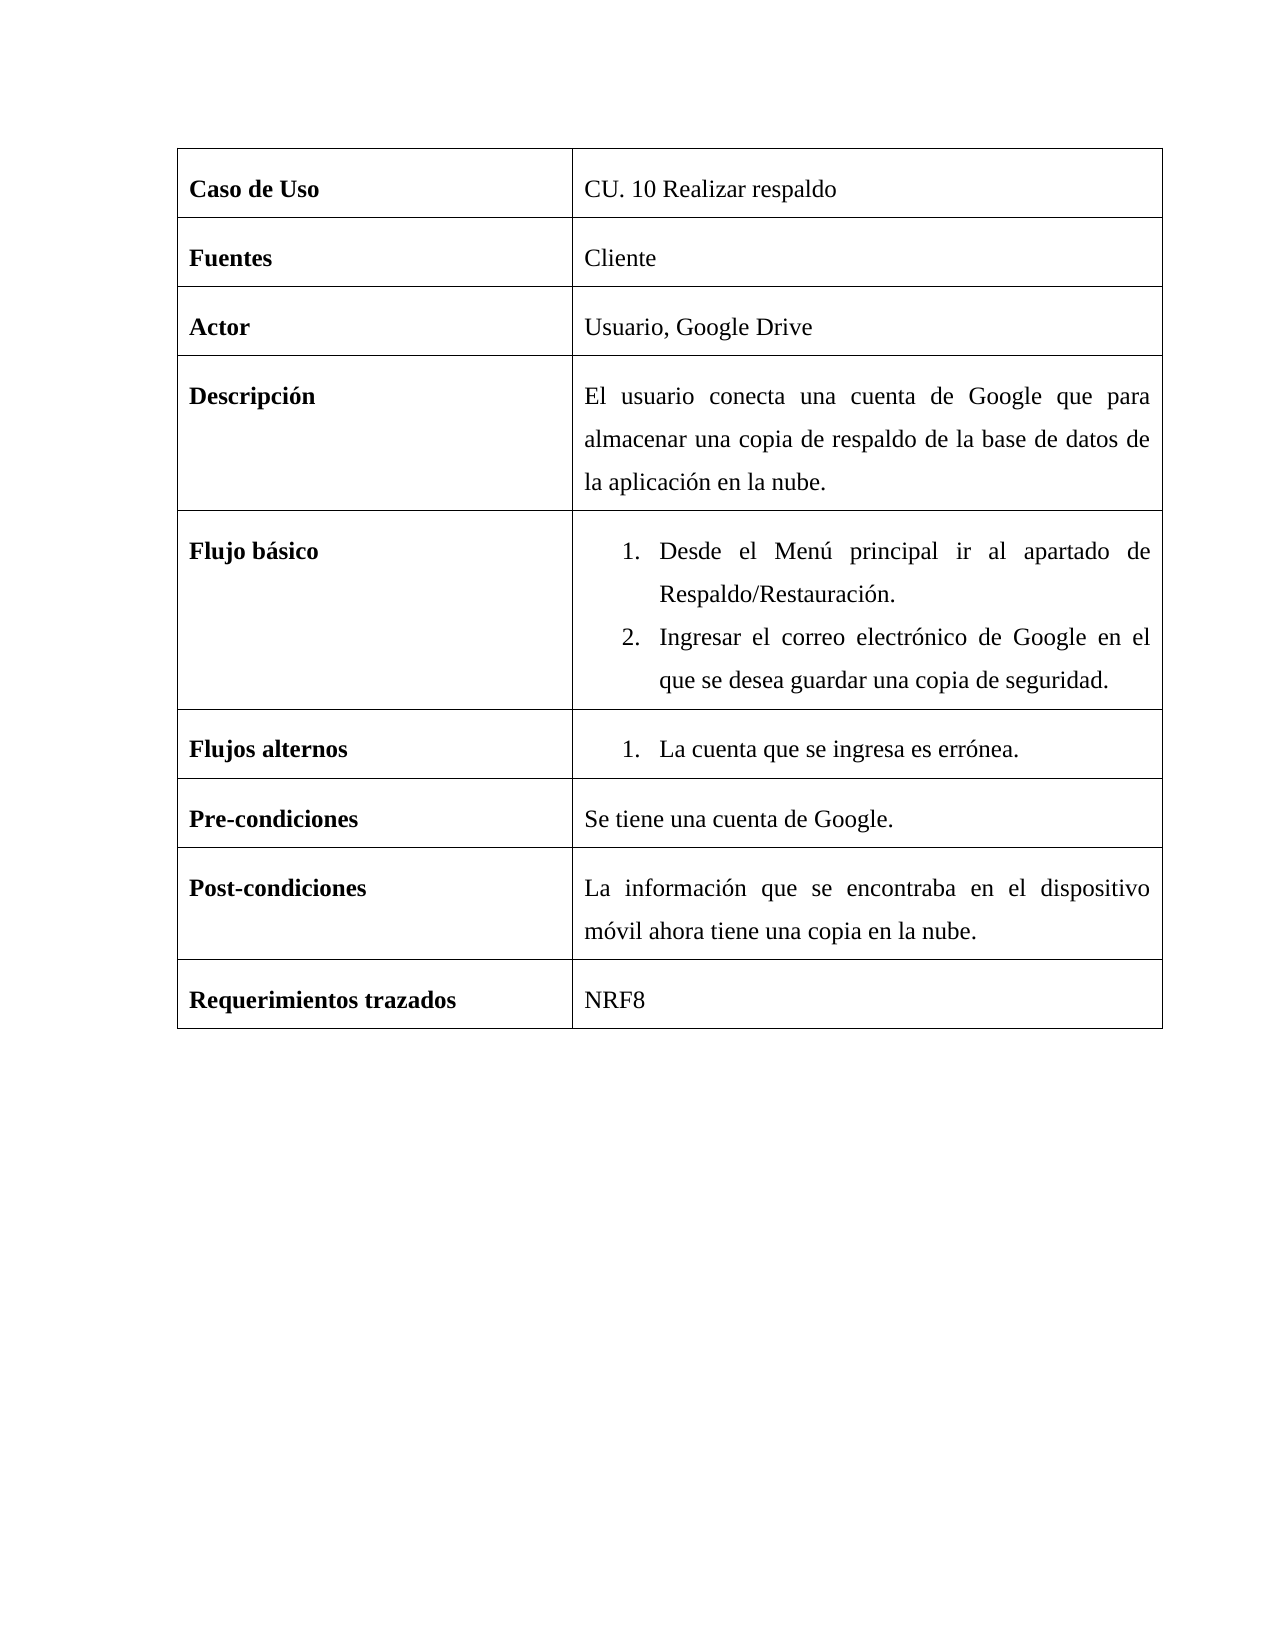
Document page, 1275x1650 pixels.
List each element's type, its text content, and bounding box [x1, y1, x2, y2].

table_cell Cliente [573, 218, 1162, 286]
table_cell Descripción [178, 356, 572, 510]
table_cell Desde el Menú principal ir al apartado de Respaldo/Restauración. Ingresar el correo electrónico de Google en el que se desea guardar una copia de seguridad. [573, 511, 1162, 708]
table_cell La cuenta que se ingresa es errónea. [573, 710, 1162, 778]
table_cell La información que se encontraba en el dispositivo móvil ahora tiene una copia en la nube. [573, 848, 1162, 959]
table_cell Actor [178, 287, 572, 355]
table_cell Flujos alternos [178, 710, 572, 778]
table_cell Pre-condiciones [178, 779, 572, 847]
table_cell Post-condiciones [178, 848, 572, 959]
table_cell Flujo básico [178, 511, 572, 708]
table_cell Usuario, Google Drive [573, 287, 1162, 355]
table_cell NRF8 [573, 960, 1162, 1028]
table_header CU. 10 Realizar respaldo [573, 149, 1162, 217]
table_cell Requerimientos trazados [178, 960, 572, 1028]
table_cell Fuentes [178, 218, 572, 286]
table_header Caso de Uso [178, 149, 572, 217]
table_cell El usuario conecta una cuenta de Google que para almacenar una copia de respaldo de la base de datos de la aplicación en la nube. [573, 356, 1162, 510]
table_cell Se tiene una cuenta de Google. [573, 779, 1162, 847]
